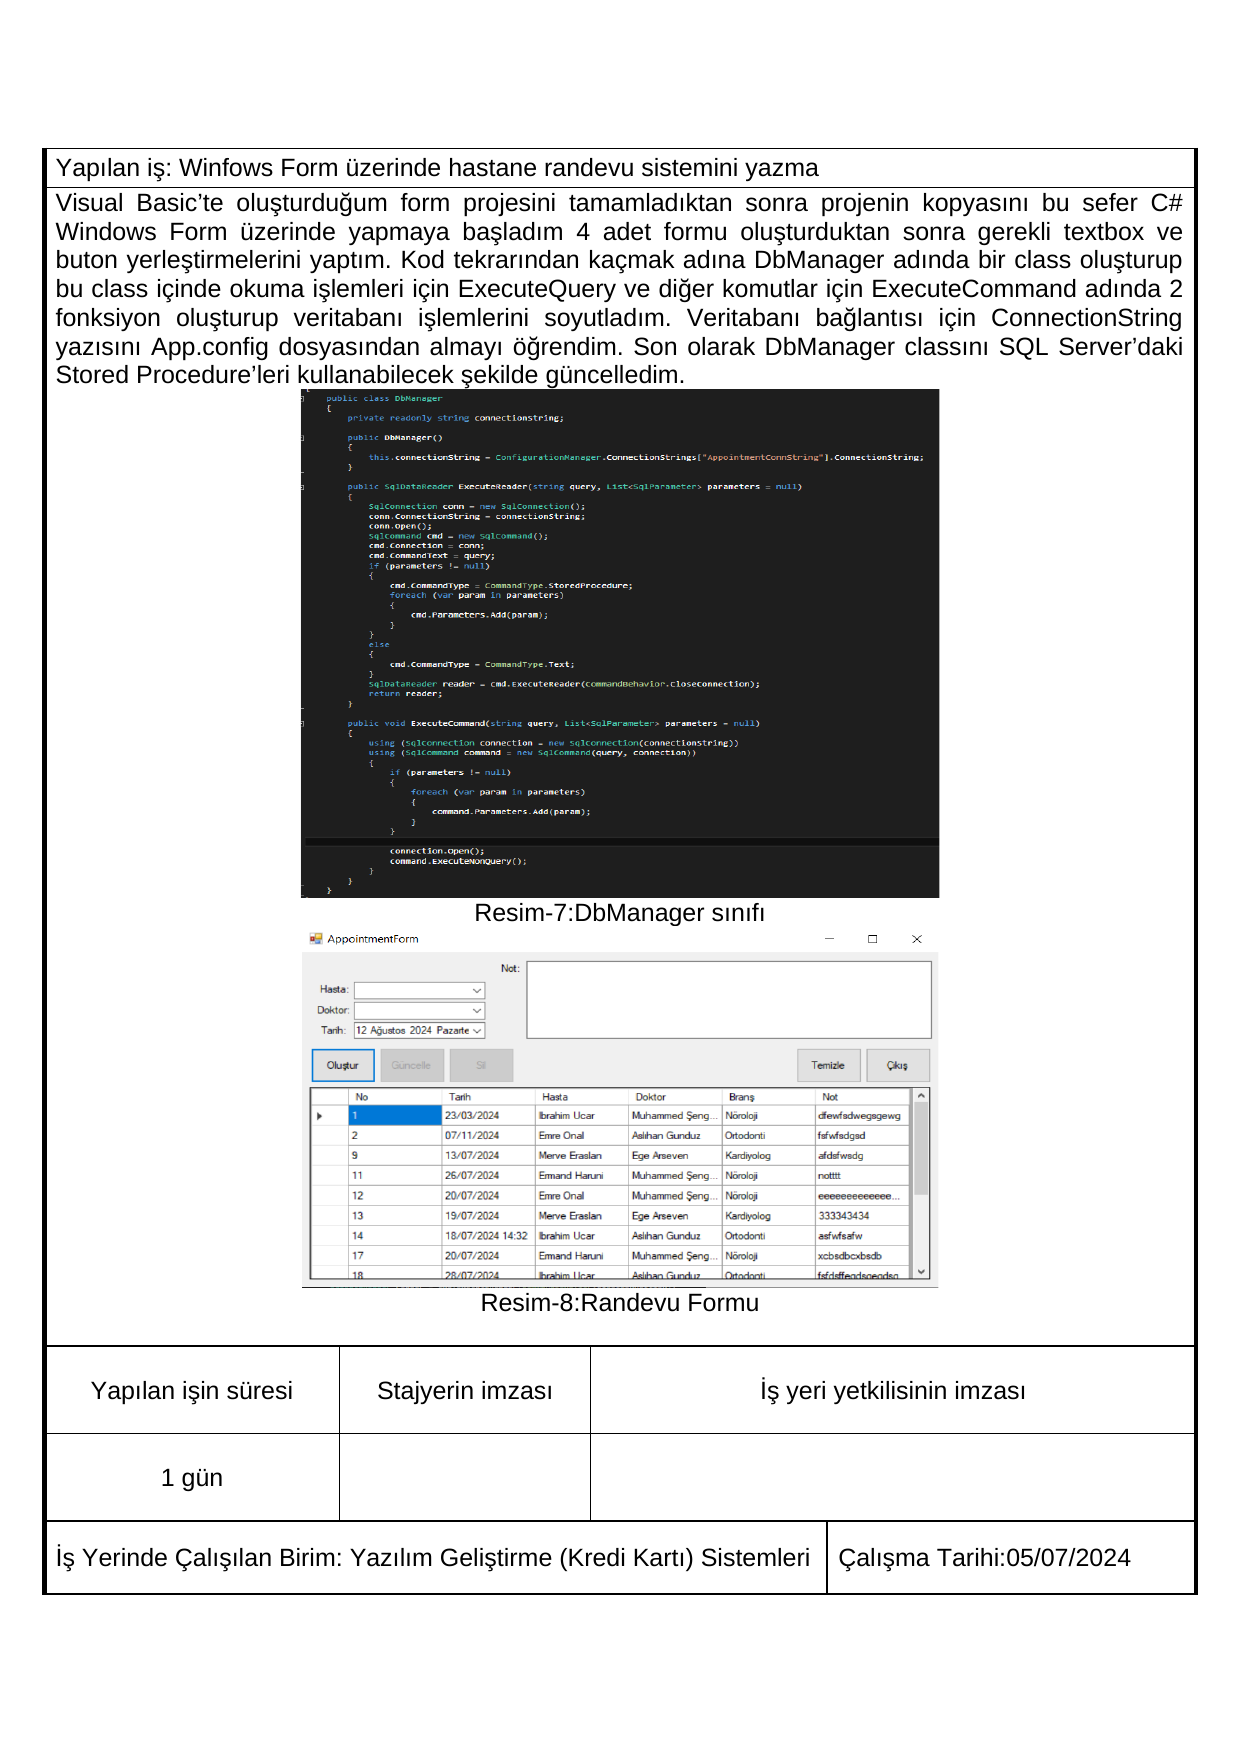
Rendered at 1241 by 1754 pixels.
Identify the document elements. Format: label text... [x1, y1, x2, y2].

table_cell Yapılan iş: Winfows Form üzerinde hastane randevu sistemini yazma [47, 149, 1194, 186]
table_cell Çalışma Tarihi:05/07/2024 [828, 1522, 1194, 1593]
table_cell [340, 1434, 590, 1520]
picture [302, 926, 939, 1288]
picture [300, 389, 940, 898]
table_cell İş Yerinde Çalışılan Birim: Yazılım Geliştirme (Kredi Kartı) Sistemleri [47, 1522, 826, 1593]
table_cell İş yeri yetkilisinin imzası [591, 1347, 1194, 1433]
table_cell Visual Basic’te oluşturduğum form projesini tamamladıktan sonra projenin kopyasını bu sefer C# Windows Form üzerinde yapmaya başladım 4 adet formu oluşturduktan sonra gerekli textbox ve buton yerleştirmelerini yaptım. Kod tekrarından kaçmak adına DbManager adında bir class oluşturup bu class içinde okuma işlemleri için ExecuteQuery ve diğer komutlar için ExecuteCommand adında 2 fonksiyon oluşturup veritabanı işlemlerini soyutladım. Veritabanı bağlantısı için ConnectionString yazısını App.config dosyasından almayı öğrendim. Son olarak DbManager classını SQL Server’daki Stored Procedure’leri kullanabilecek şekilde güncelledim. Resim-7:DbManager sınıfı Resim-8:Randevu Formu [47, 188, 1194, 1345]
table_cell [591, 1434, 1194, 1520]
table_cell Stajyerin imzası [340, 1347, 590, 1433]
table_cell Yapılan işin süresi [47, 1347, 339, 1433]
table_cell 1 gün [47, 1434, 339, 1520]
